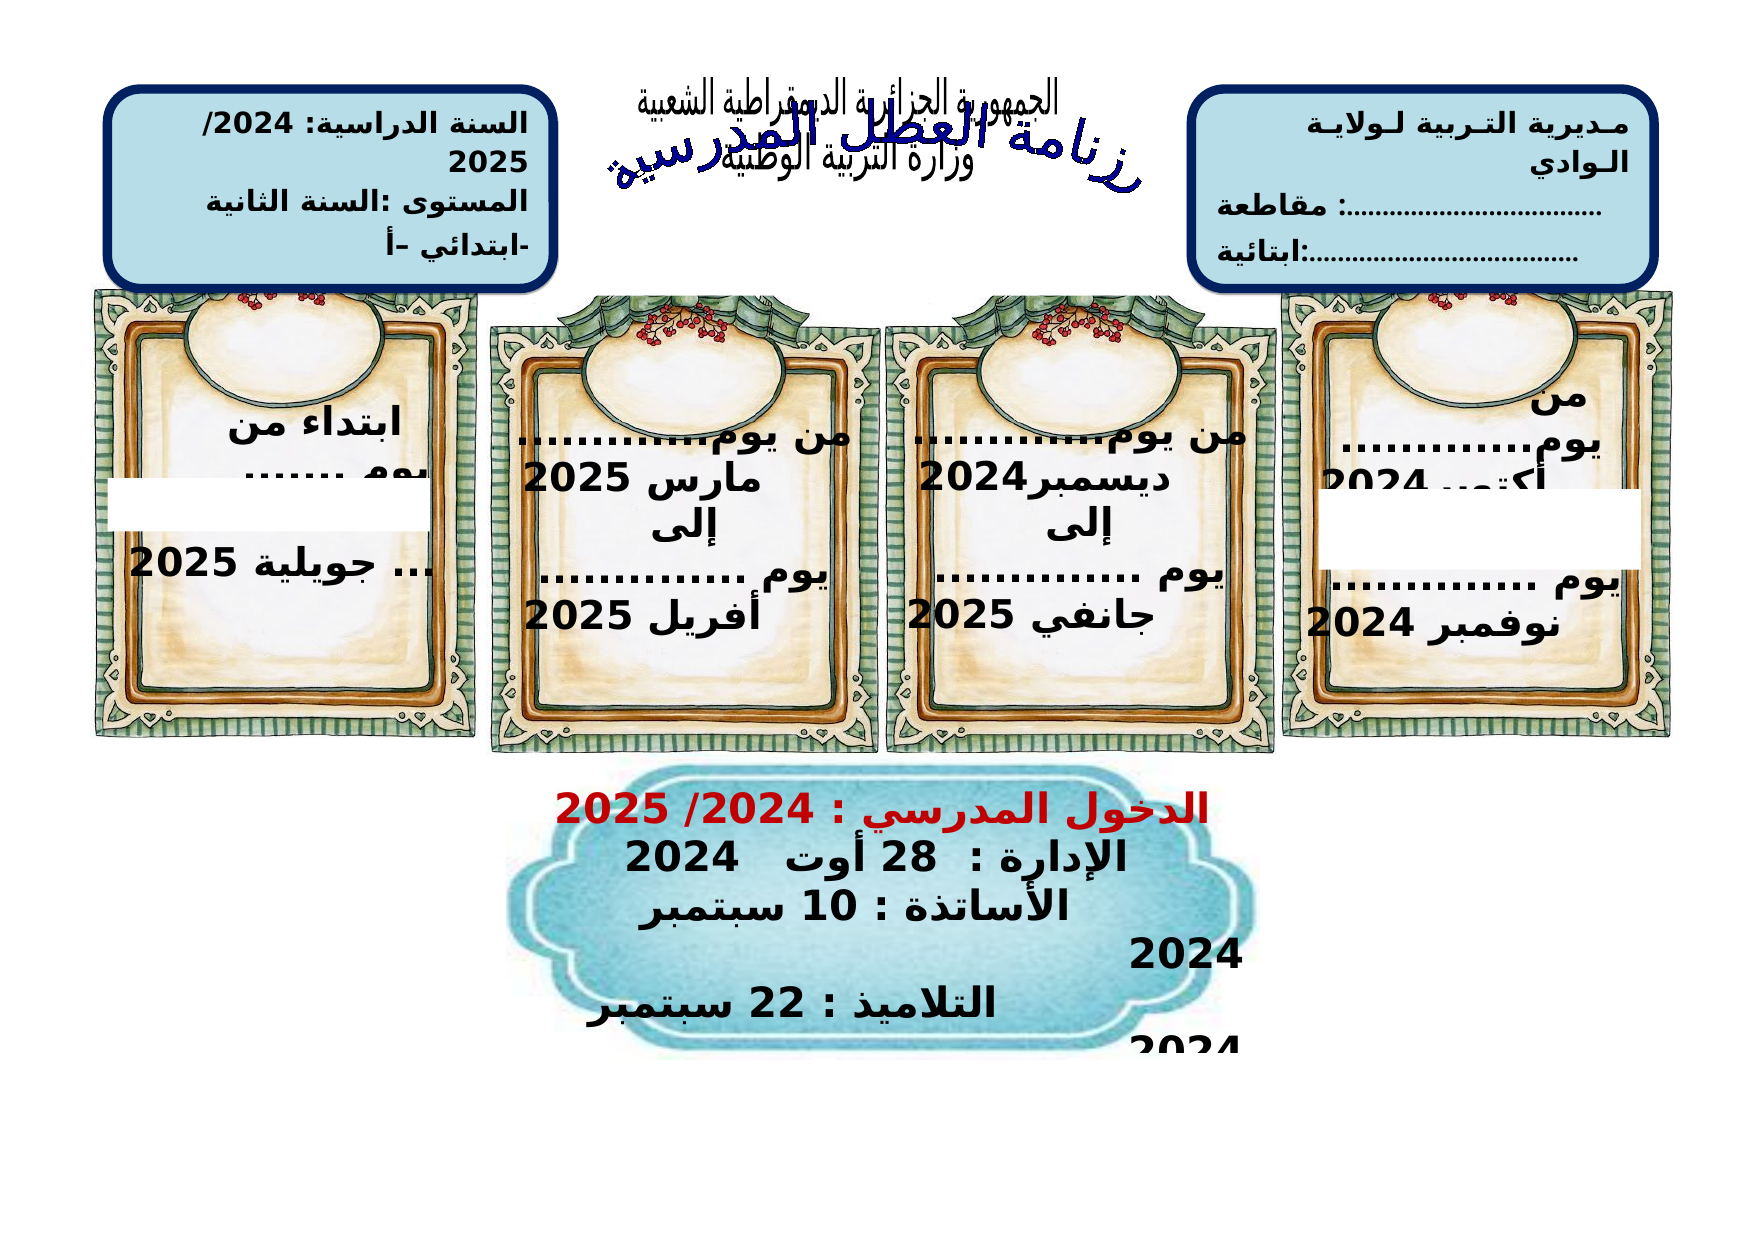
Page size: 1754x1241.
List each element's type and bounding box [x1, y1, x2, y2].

picture [486, 227, 1674, 1060]
picture [90, 227, 479, 738]
